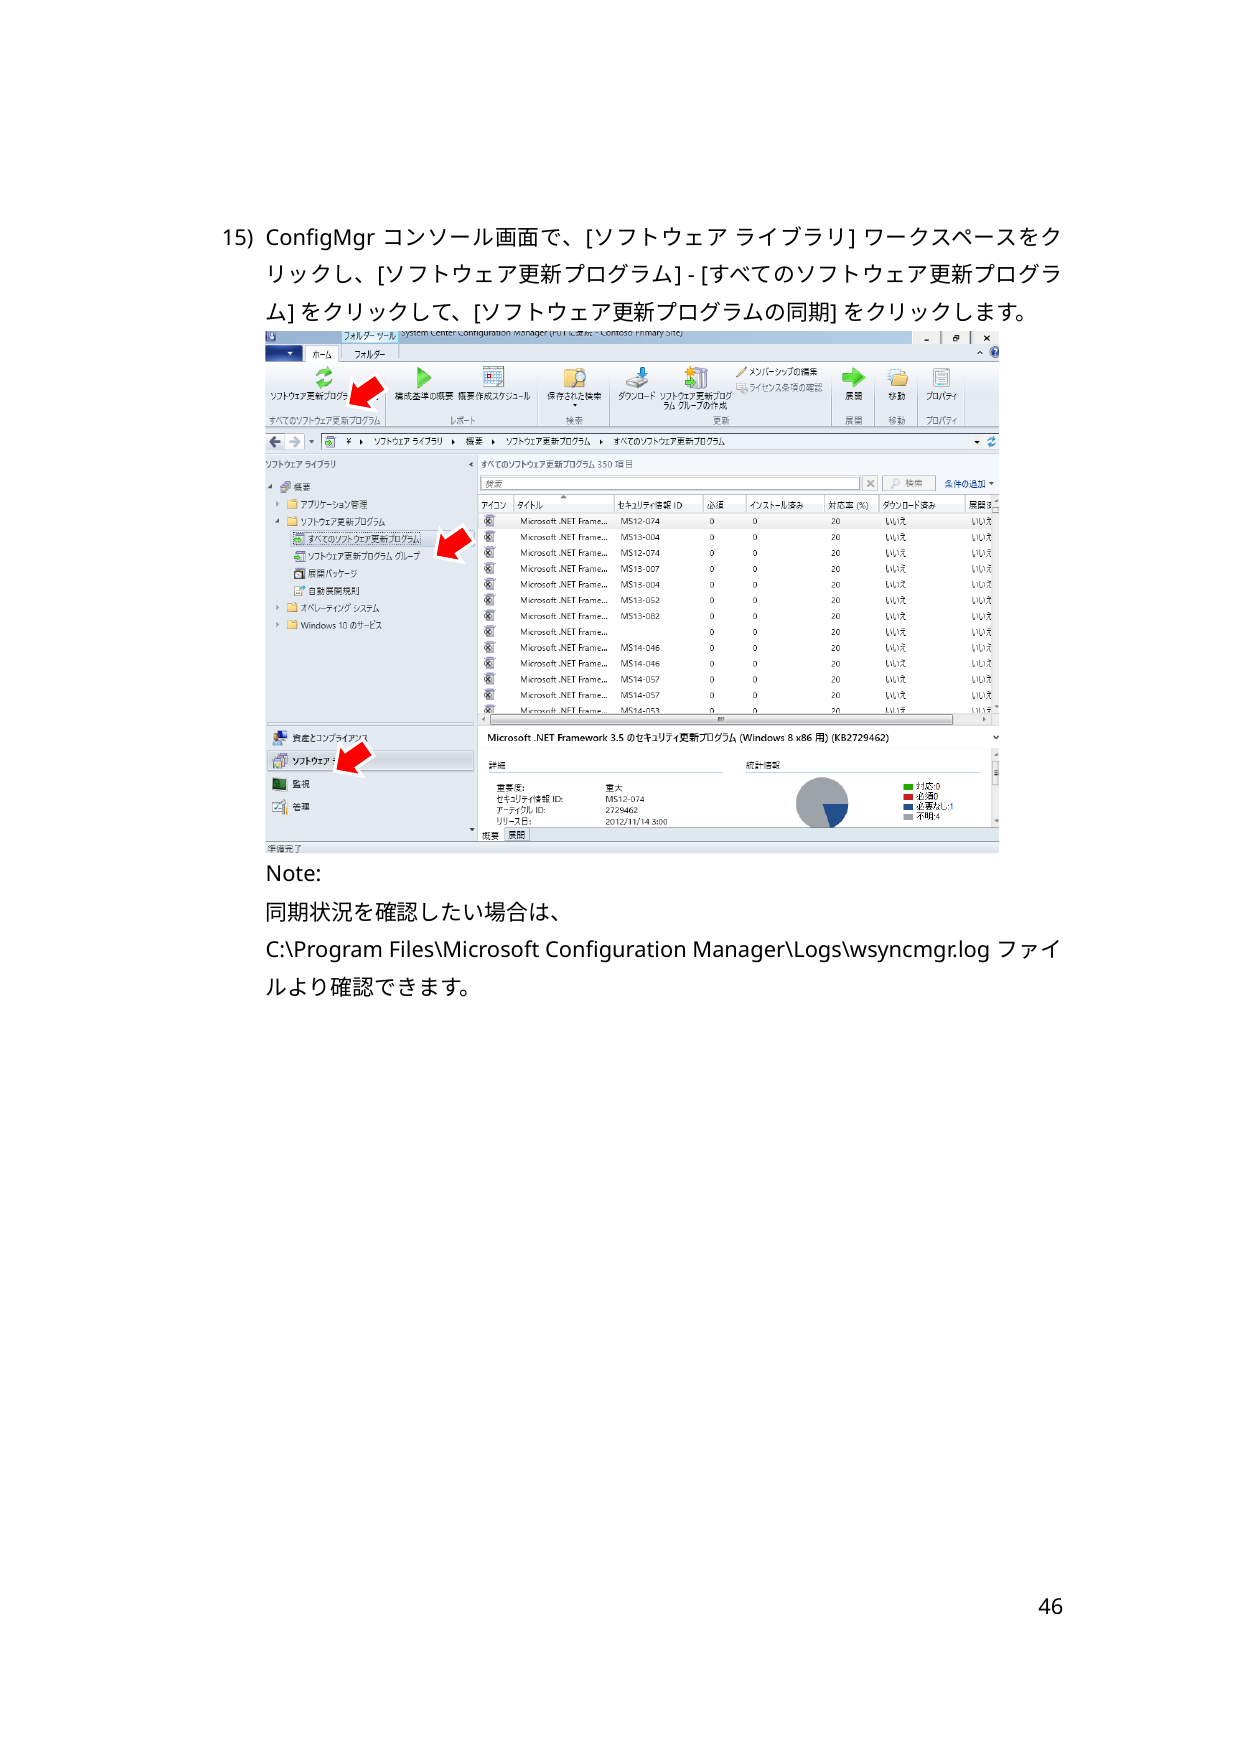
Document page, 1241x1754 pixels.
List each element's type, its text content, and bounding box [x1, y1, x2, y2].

list ConfigMgr コンソール画面で、[ソフトウェア ライブラリ] ワークスペースをクリックし、[ソフトウェア更新プログラム] - [すべてのソフトウェア更新プログラム] をクリックして、[ソフトウェア更新プログラムの同期] をクリックします。 [222, 217, 1063, 329]
list Note: [265, 854, 1063, 892]
picture [265, 331, 999, 853]
list C:\Program Files\Microsoft Configuration Manager\Logs\wsyncmgr.log ファイルより確認できます。 [265, 929, 1063, 1004]
list 同期状況を確認したい場合は、 [265, 892, 1063, 929]
